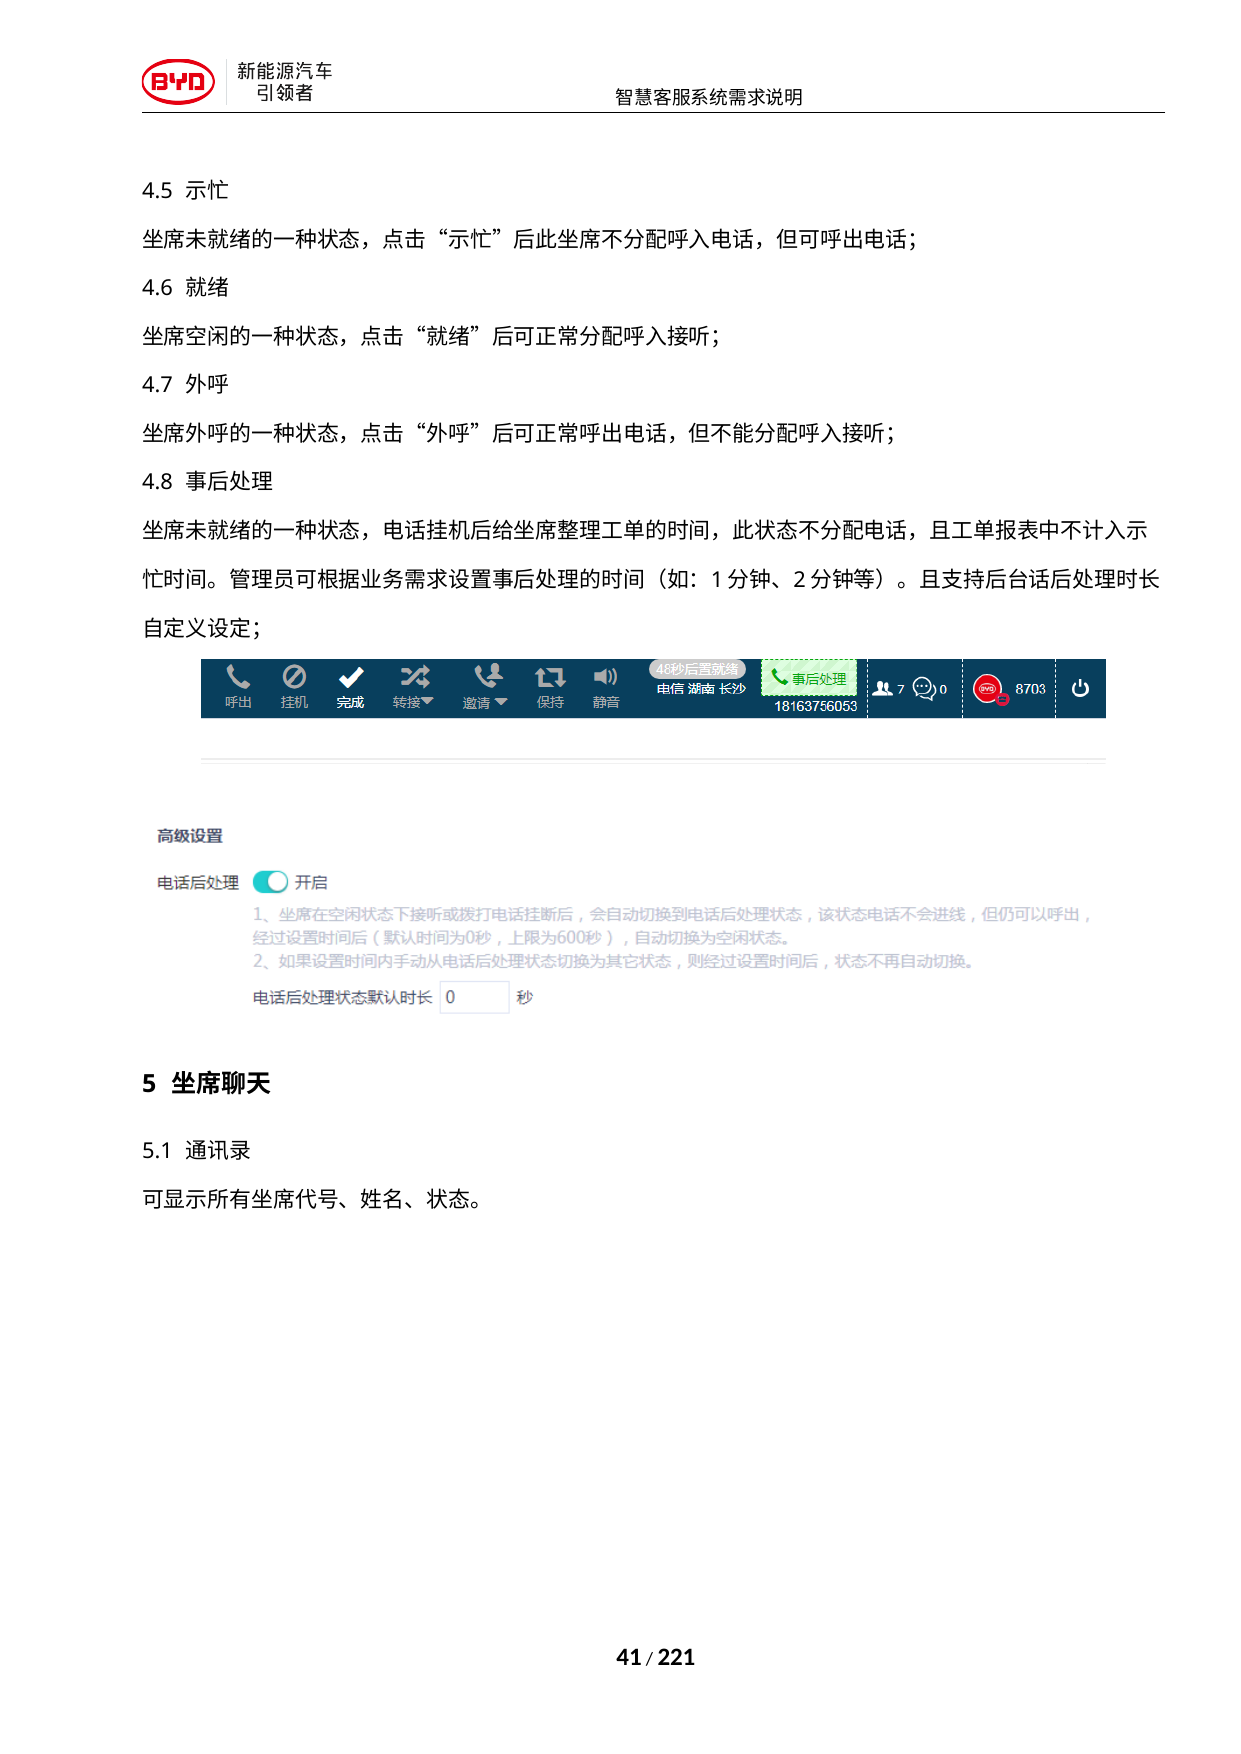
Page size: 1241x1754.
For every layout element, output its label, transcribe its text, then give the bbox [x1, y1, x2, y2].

picture [141, 817, 1154, 1022]
list 坐席聊天 [142, 1049, 1165, 1115]
list 就绪 [142, 270, 1165, 302]
text 坐席未就绪的一种状态，电话挂机后给坐席整理工单的时间，此状态不分配电话，且工单报表中不计入示忙时间。管理员可根据业务需求设置事后处理的时间（如：1分钟、2分钟等）。且支持后台话后处理时长自定义设定； [142, 512, 1165, 643]
list 事后处理 [142, 464, 1165, 497]
list 坐席外呼的一种状态，点击“外呼”后可正常呼出电话，但不能分配呼入接听； [142, 415, 1165, 448]
list 可显示所有坐席代号、姓名、状态。 [142, 1181, 1165, 1214]
list 外呼 [142, 367, 1165, 399]
list 通讯录 [142, 1133, 1165, 1166]
list 坐席空闲的一种状态，点击“就绪”后可正常分配呼入接听； [142, 318, 1165, 351]
list 示忙 [142, 173, 1165, 205]
picture [141, 59, 332, 105]
picture [201, 659, 1106, 764]
list 坐席未就绪的一种状态，点击“示忙”后此坐席不分配呼入电话，但可呼出电话； [142, 221, 1165, 254]
